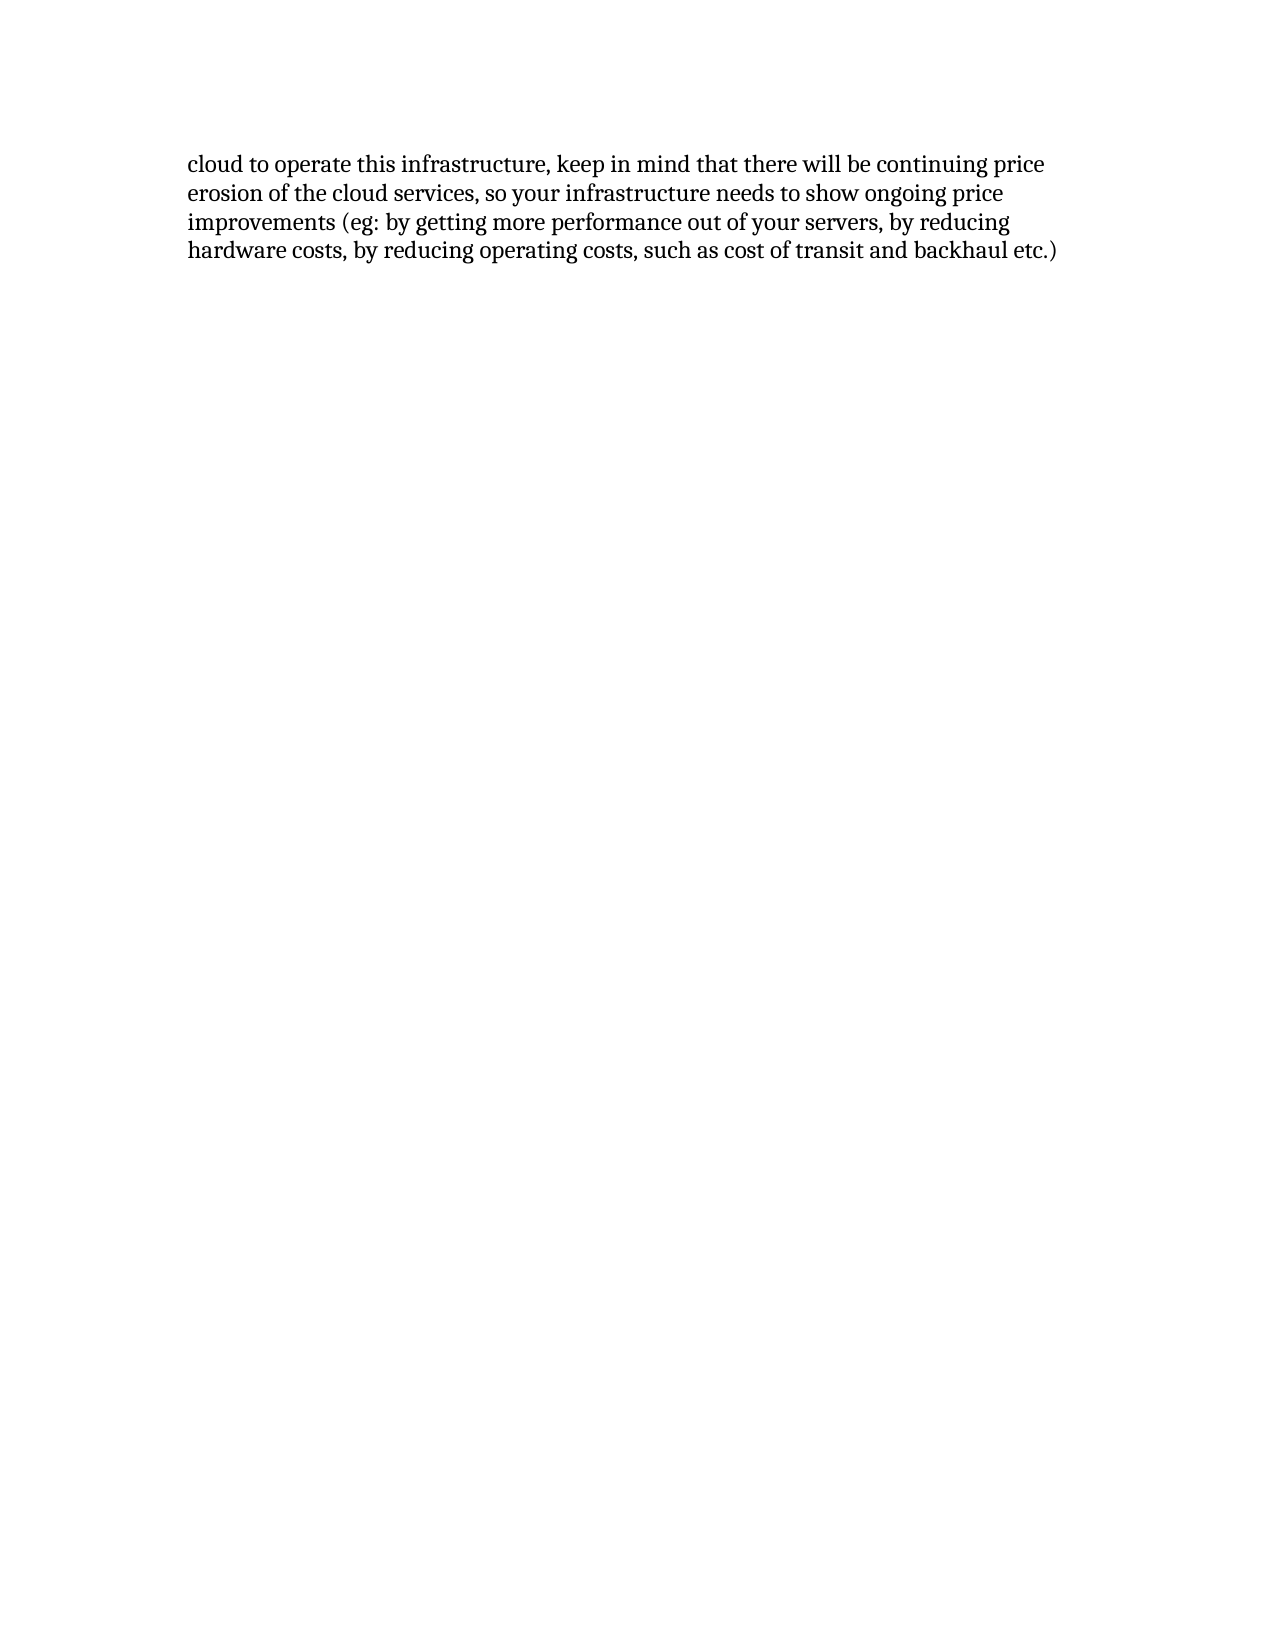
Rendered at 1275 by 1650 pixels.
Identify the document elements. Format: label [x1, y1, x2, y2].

text [187, 150, 1087, 265]
